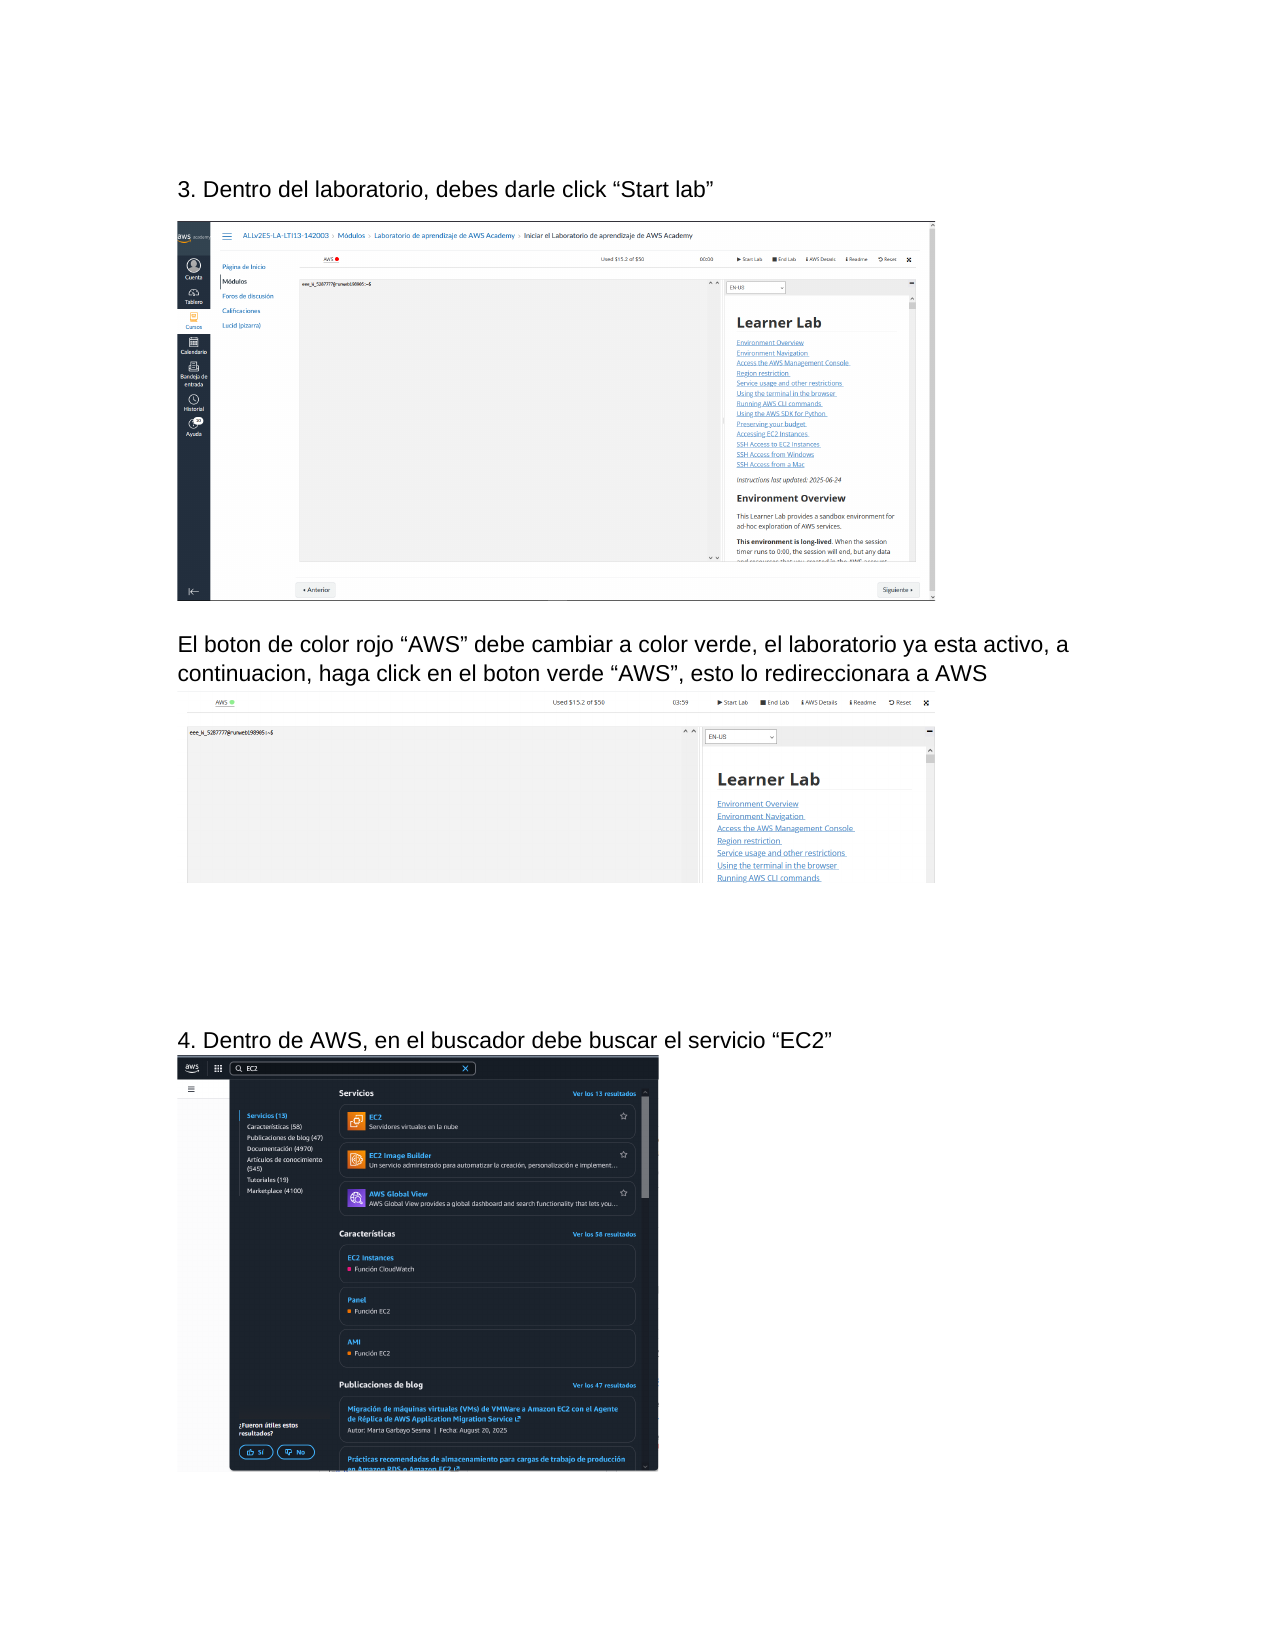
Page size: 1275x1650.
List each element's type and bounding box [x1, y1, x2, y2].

picture [177, 688, 936, 883]
text [177, 148, 1098, 202]
picture [177, 221, 936, 601]
text [177, 221, 1098, 1500]
picture [177, 1055, 659, 1472]
